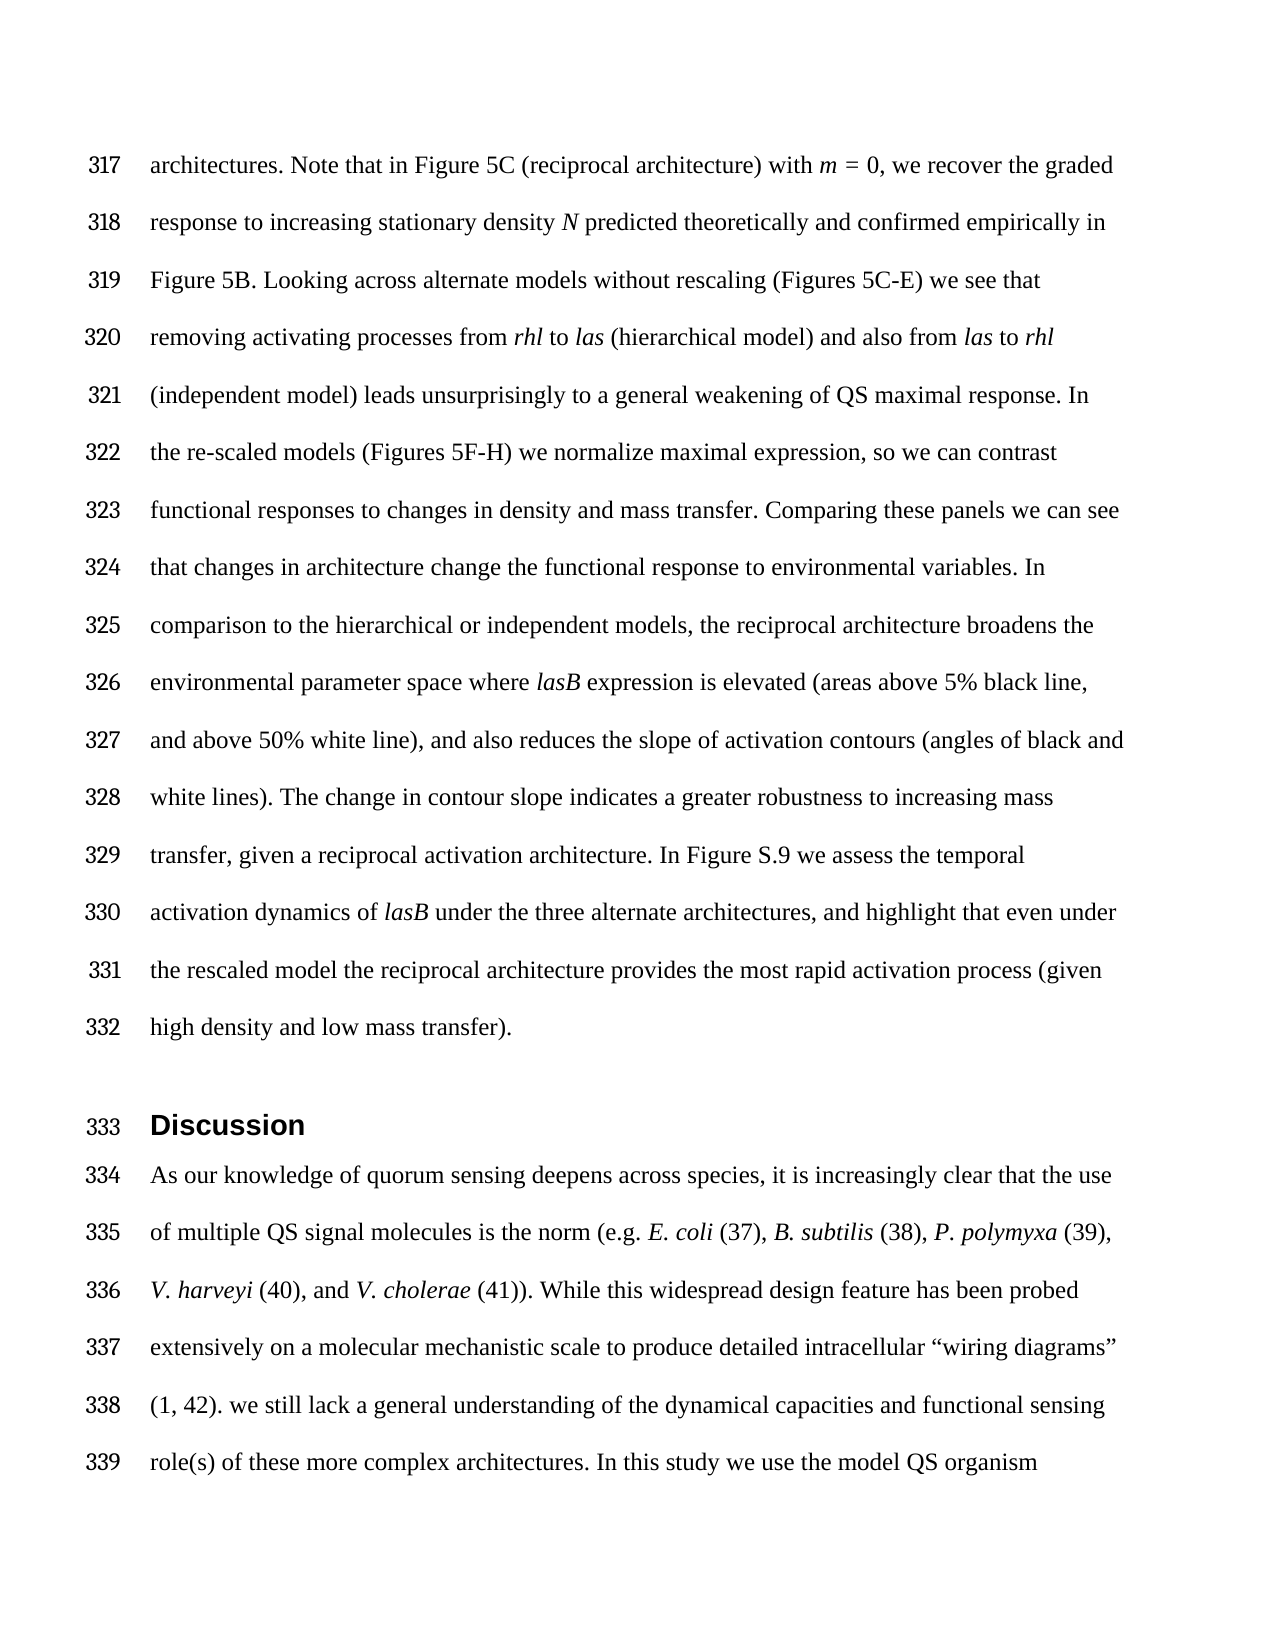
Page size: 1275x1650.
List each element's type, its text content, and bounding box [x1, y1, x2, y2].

subtitle Discussion [150, 1107, 1125, 1141]
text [150, 150, 1125, 1041]
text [150, 1160, 1125, 1476]
